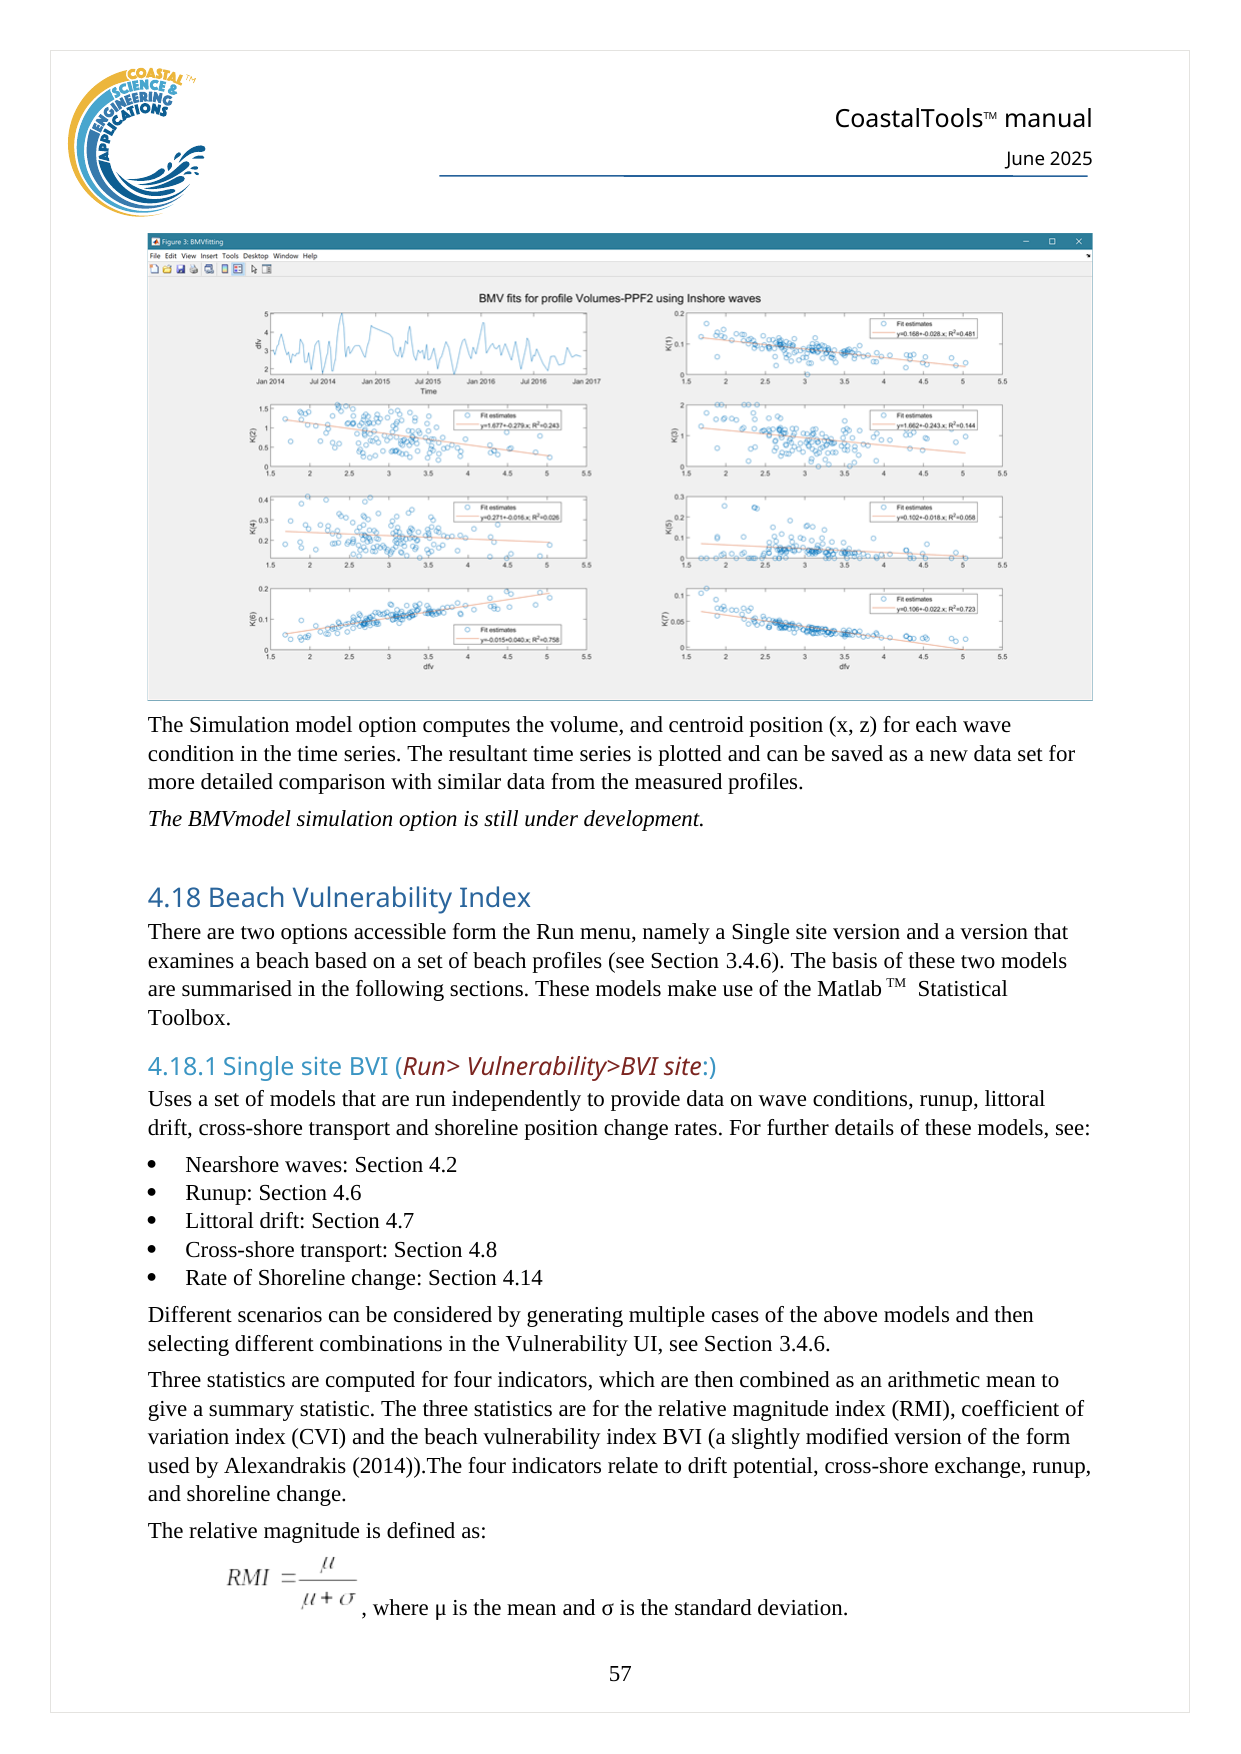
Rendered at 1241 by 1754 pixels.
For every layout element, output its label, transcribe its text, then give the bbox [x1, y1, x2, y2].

text There are two options accessible form the Run menu, namely a Single site version and a version that examines a beach based on a set of beach profiles (see Section 3.4.6). The basis of these two models are summarised in the following sections. These models make use of the Matlab TM Statistical Toolbox. [148, 918, 1093, 1030]
list Littoral drift: Section 4.7 [148, 1208, 1093, 1234]
text The Simulation model option computes the volume, and centroid position (x, z) for each wave condition in the time series. The resultant time series is plotted and can be saved as a new data set for more detailed comparison with similar data from the measured profiles. [148, 711, 1093, 794]
list Nearshore waves: Section 4.2 [148, 1151, 1093, 1177]
picture [147, 233, 1093, 701]
text The relative magnitude is defined as: [148, 1517, 1093, 1543]
text Different scenarios can be considered by generating multiple cases of the above models and then selecting different combinations in the Vulnerability UI, see Section 3.4.6. [148, 1301, 1093, 1356]
subtitle Single site BVI (Run> Vulnerability>BVI site:) [148, 1049, 1093, 1083]
text The BMVmodel simulation option is still under development. [148, 805, 1093, 831]
list Cross-shore transport: Section 4.8 [148, 1236, 1093, 1262]
list Runup: Section 4.6 [148, 1179, 1093, 1206]
text , where μ is the mean and σ is the standard deviation. [148, 1545, 1093, 1620]
text Three statistics are computed for four indicators, which are then combined as an arithmetic mean to give a summary statistic. The three statistics are for the relative magnitude index (RMI), coefficient of variation index (CVI) and the beach vulnerability index BVI (a slightly modified version of the form used by Alexandrakis (2014)).The four indicators relate to drift potential, cross-shore exchange, runup, and shoreline change. [148, 1366, 1093, 1507]
text Uses a set of models that are run independently to provide data on wave conditions, runup, littoral drift, cross-shore transport and shoreline position change rates. For further details of these models, see: [148, 1086, 1093, 1140]
list Rate of Shoreline change: Section 4.14 [148, 1264, 1093, 1291]
subtitle Beach Vulnerability Index [148, 878, 1093, 915]
